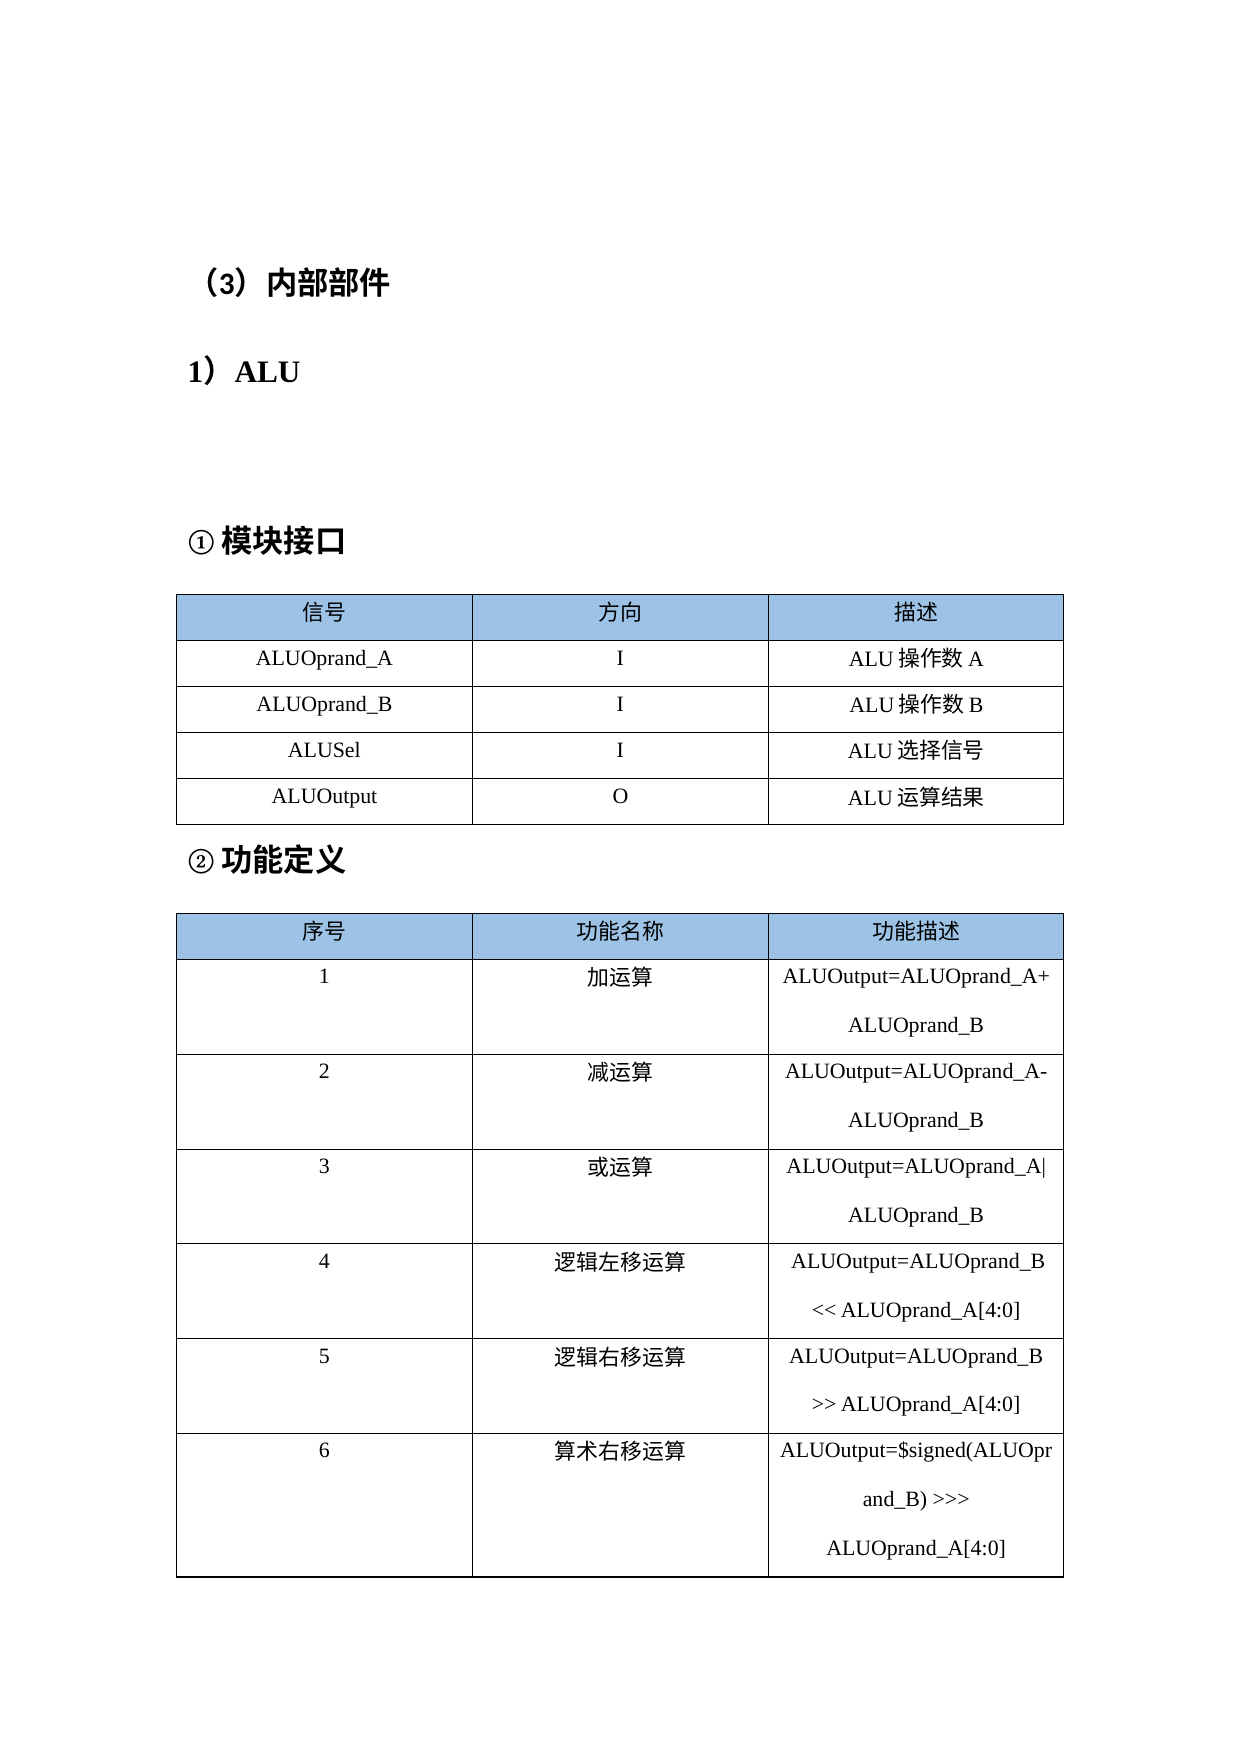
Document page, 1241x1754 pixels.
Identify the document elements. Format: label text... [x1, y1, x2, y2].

table_header 描述 [769, 595, 1063, 640]
table_cell 6 [177, 1434, 472, 1576]
table_cell 算术右移运算 [473, 1434, 768, 1576]
table_cell O [473, 779, 768, 824]
table_cell ALUOutput=ALUOprand_A-ALUOprand_B [769, 1055, 1063, 1148]
table_cell ALU操作数A [769, 641, 1063, 686]
table_cell ALU操作数B [769, 687, 1063, 732]
table_cell ALUOutput=ALUOprand_B >> ALUOprand_A[4:0] [769, 1339, 1063, 1433]
table_header 功能名称 [473, 914, 768, 959]
table_cell ALUOutput=ALUOprand_A|ALUOprand_B [769, 1150, 1063, 1243]
table_cell ALU运算结果 [769, 779, 1063, 824]
table_cell ALUOutput [177, 779, 472, 824]
table_cell 逻辑左移运算 [473, 1244, 768, 1338]
table_cell 加运算 [473, 960, 768, 1054]
list ALU [187, 336, 1053, 401]
table_cell ALUOprand_B [177, 687, 472, 732]
table_cell ALU选择信号 [769, 733, 1063, 778]
table_header 信号 [177, 595, 472, 640]
table_cell 4 [177, 1244, 472, 1338]
table_cell I [473, 641, 768, 686]
table_cell 3 [177, 1150, 472, 1243]
table_cell I [473, 733, 768, 778]
table_header 功能描述 [769, 914, 1063, 959]
table_header 序号 [177, 914, 472, 959]
table_cell 5 [177, 1339, 472, 1433]
table_header 方向 [473, 595, 768, 640]
table_cell 或运算 [473, 1150, 768, 1243]
table_cell 2 [177, 1055, 472, 1148]
table_cell 1 [177, 960, 472, 1054]
list ①模块接口 [187, 506, 1053, 571]
table_cell 逻辑右移运算 [473, 1339, 768, 1433]
table_cell ALUOutput=ALUOprand_A+ALUOprand_B [769, 960, 1063, 1054]
list 内部部件 [187, 248, 1053, 313]
table_cell I [473, 687, 768, 732]
table_cell ALUOutput=$signed(ALUOprand_B) >>> ALUOprand_A[4:0] [769, 1434, 1063, 1576]
list ②功能定义 [187, 825, 1053, 890]
table_cell ALUOprand_A [177, 641, 472, 686]
table_cell ALUSel [177, 733, 472, 778]
table_cell 减运算 [473, 1055, 768, 1148]
table_cell ALUOutput=ALUOprand_B << ALUOprand_A[4:0] [769, 1244, 1063, 1338]
